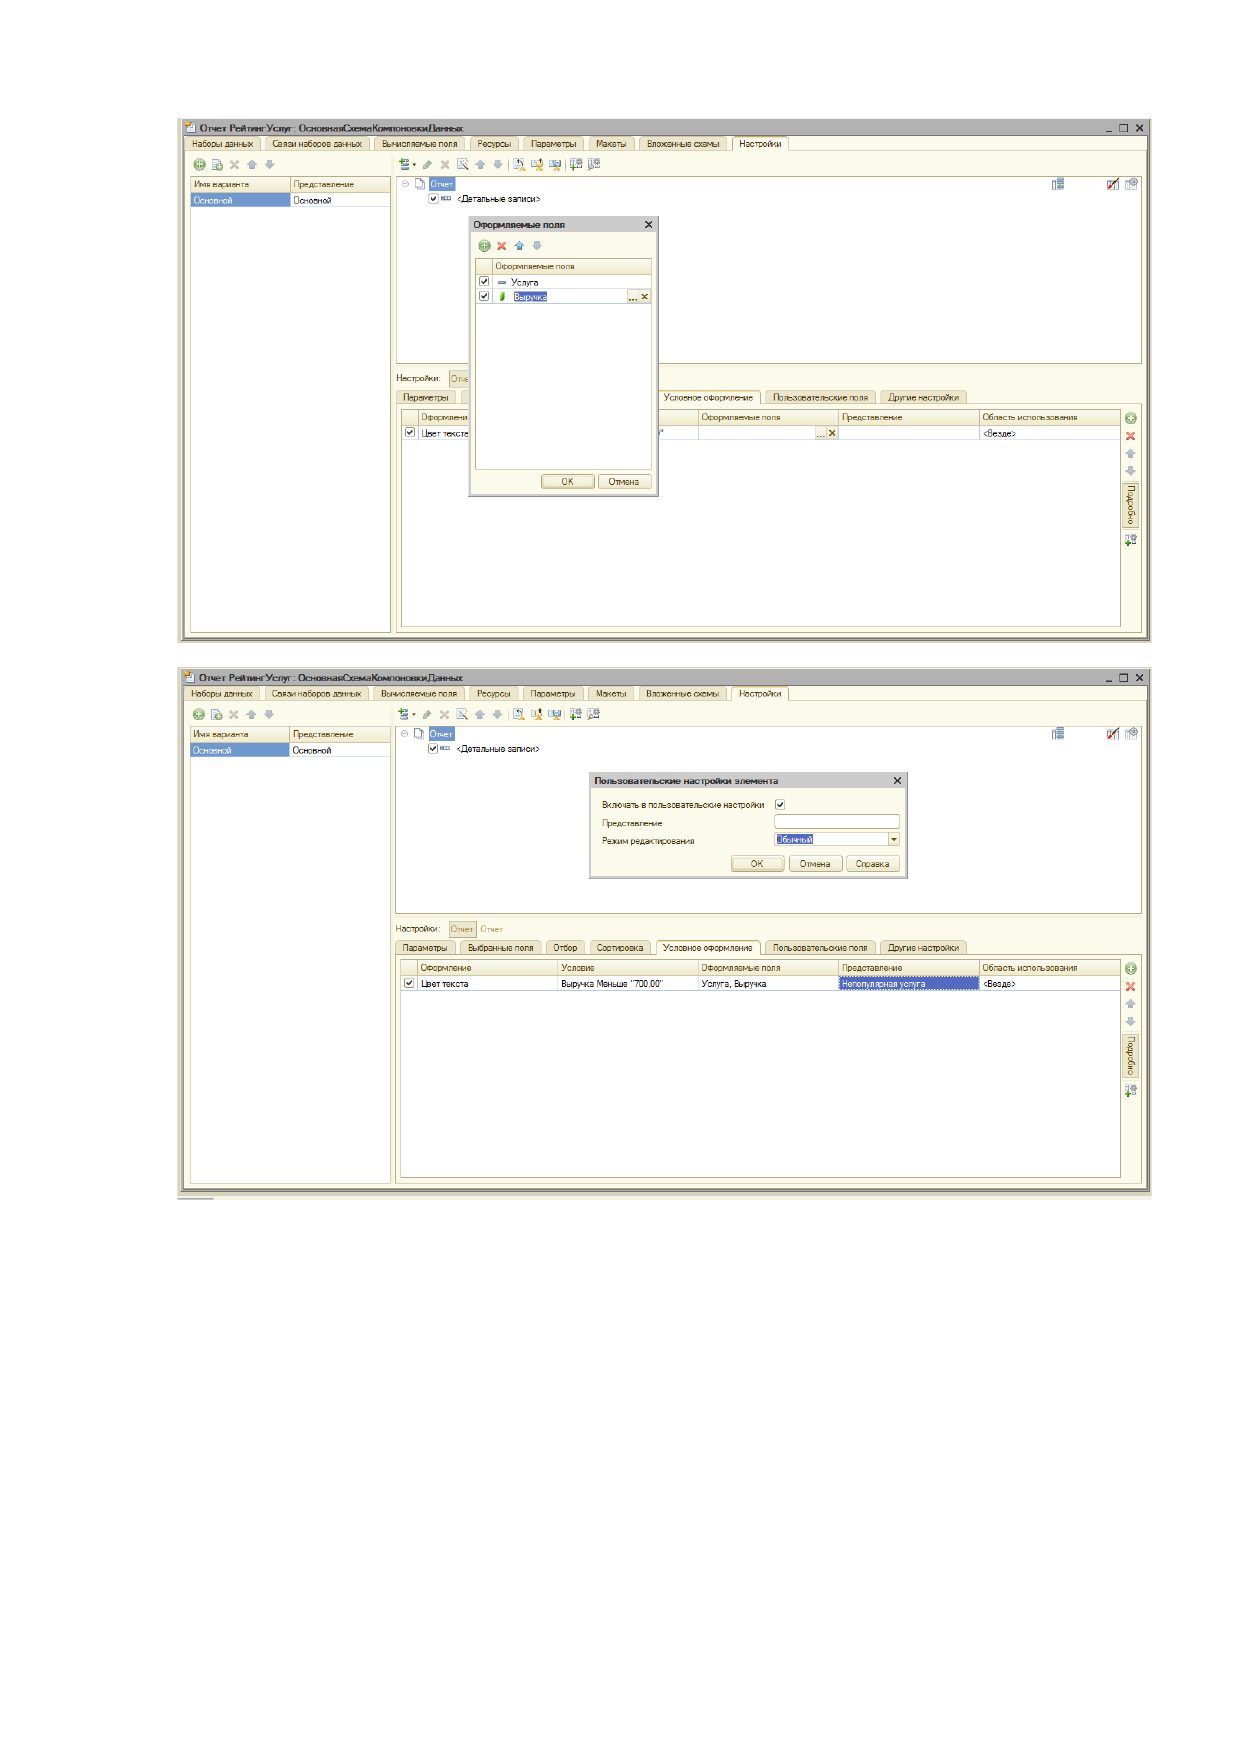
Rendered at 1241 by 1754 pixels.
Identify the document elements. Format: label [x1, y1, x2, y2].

picture [177, 118, 1152, 643]
picture [177, 667, 1152, 1200]
